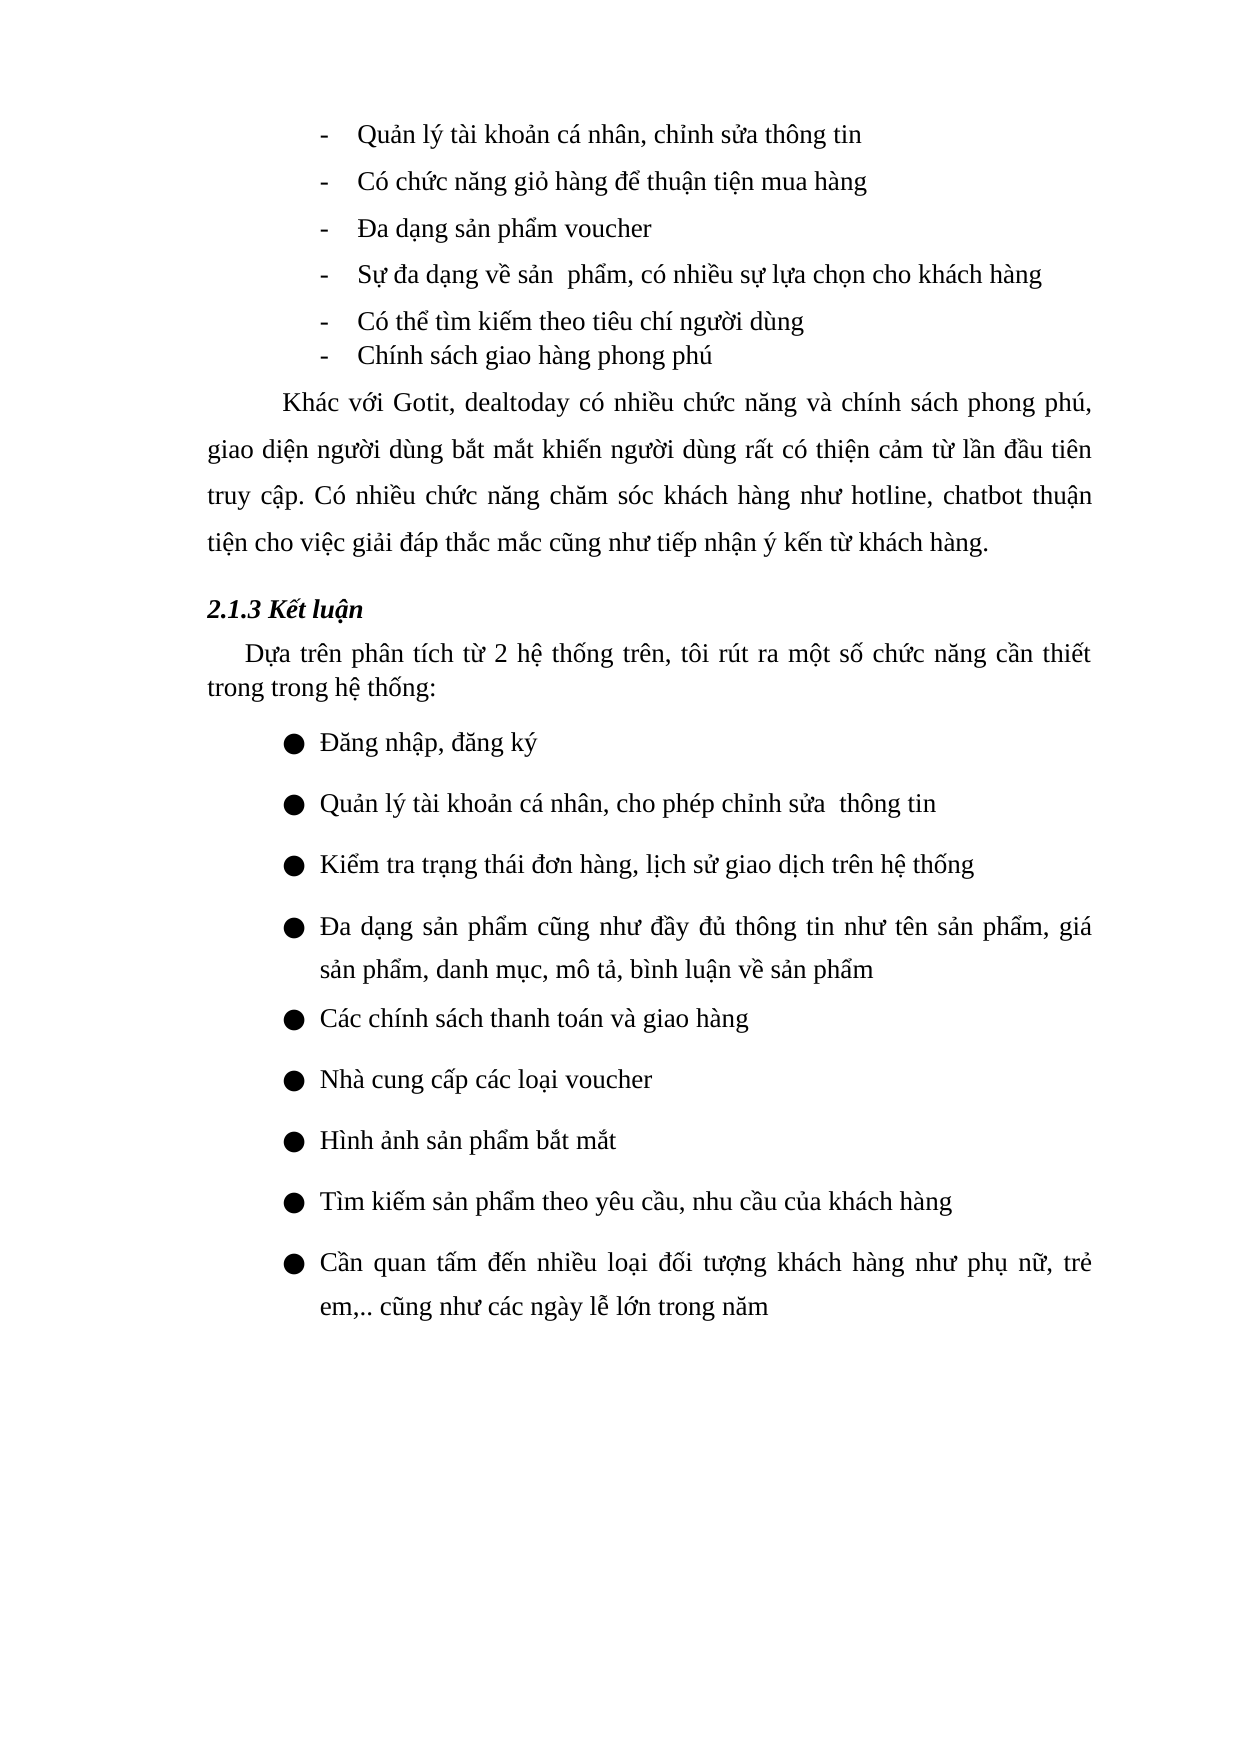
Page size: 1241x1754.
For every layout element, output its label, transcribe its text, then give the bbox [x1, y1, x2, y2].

list Chính sách giao hàng phong phú [319, 339, 1093, 371]
list Đa dạng sản phẩm cũng như đầy đủ thông tin như tên sản phẩm, giá sản phẩm, danh mục, mô tả, bình luận về sản phẩm [282, 895, 1093, 984]
list Có chức năng giỏ hàng để thuận tiện mua hàng [319, 165, 1093, 196]
list Đăng nhập, đăng ký [282, 712, 1093, 767]
list Sự đa dạng về sản phẩm, có nhiều sự lựa chọn cho khách hàng [319, 258, 1093, 290]
text Dựa trên phân tích từ 2 hệ thống trên, tôi rút ra một số chức năng cần thiết trong trong hệ thống: [207, 637, 1093, 702]
list Tìm kiếm sản phẩm theo yêu cầu, nhu cầu của khách hàng [282, 1171, 1093, 1226]
list Quản lý tài khoản cá nhân, cho phép chỉnh sửa thông tin [282, 773, 1093, 828]
list Có thể tìm kiếm theo tiêu chí người dùng [319, 305, 1093, 336]
list Quản lý tài khoản cá nhân, chỉnh sửa thông tin [319, 118, 1093, 150]
list Kiểm tra trạng thái đơn hàng, lịch sử giao dịch trên hệ thống [282, 834, 1093, 889]
list Các chính sách thanh toán và giao hàng [282, 987, 1093, 1043]
list Nhà cung cấp các loại voucher [282, 1048, 1093, 1104]
list Đa dạng sản phẩm voucher [319, 212, 1093, 243]
text Khác với Gotit, dealtoday có nhiều chức năng và chính sách phong phú, giao diện người dùng bắt mắt khiến người dùng rất có thiện cảm từ lần đầu tiên truy cập. Có nhiều chức năng chăm sóc khách hàng như hotline, chatbot thuận tiện cho việc giải đáp thắc mắc cũng như tiếp nhận ý kến từ khách hàng. [207, 386, 1093, 557]
list Cần quan tấm đến nhiều loại đối tượng khách hàng như phụ nữ, trẻ em,.. cũng như các ngày lễ lớn trong năm [282, 1232, 1093, 1321]
list Hình ảnh sản phẩm bắt mắt [282, 1109, 1093, 1165]
subtitle 2.1.3 Kết luận [207, 593, 1093, 625]
